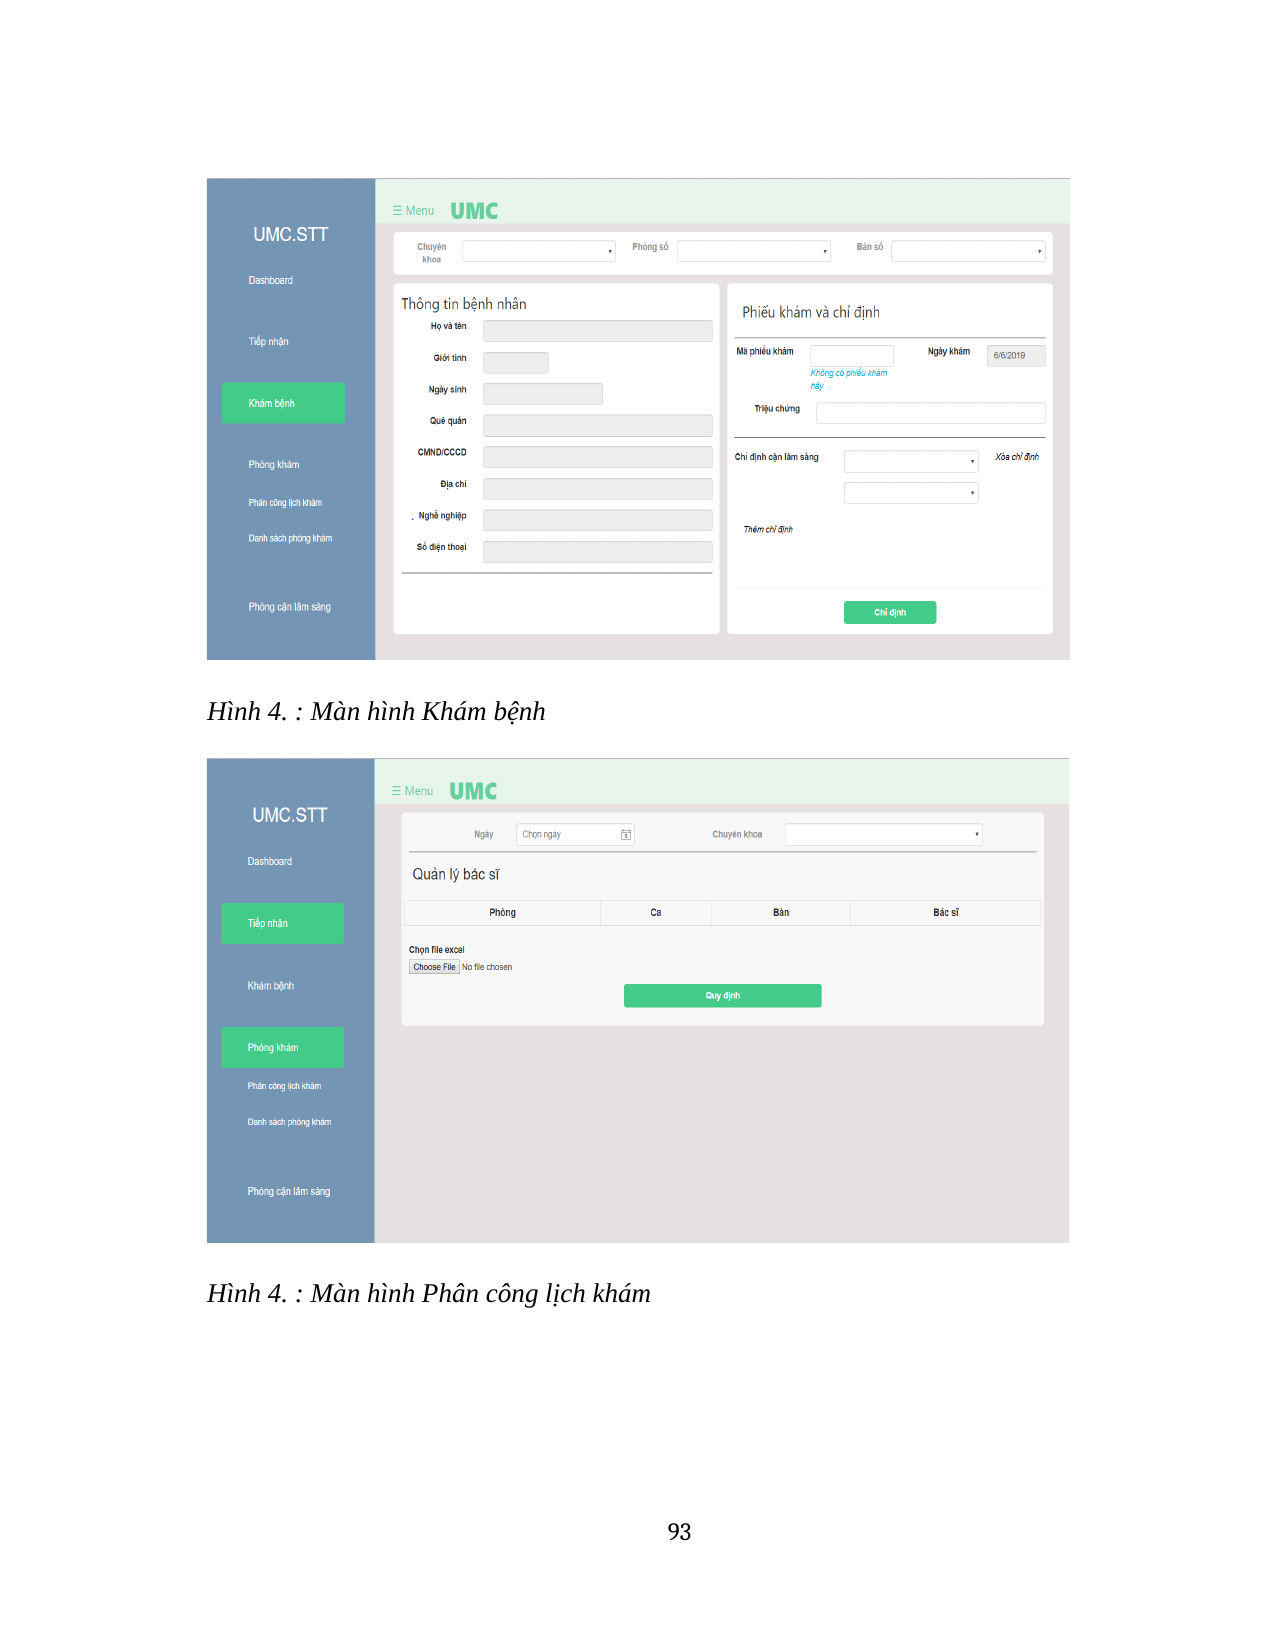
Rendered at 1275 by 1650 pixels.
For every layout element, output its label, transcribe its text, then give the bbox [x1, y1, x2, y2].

subtitle Hình 4. : Màn hình Khám bệnh [207, 695, 1152, 726]
subtitle Hình 4. : Màn hình Phân công lịch khám [207, 1277, 1152, 1308]
picture [206, 178, 1071, 660]
picture [206, 758, 1070, 1243]
